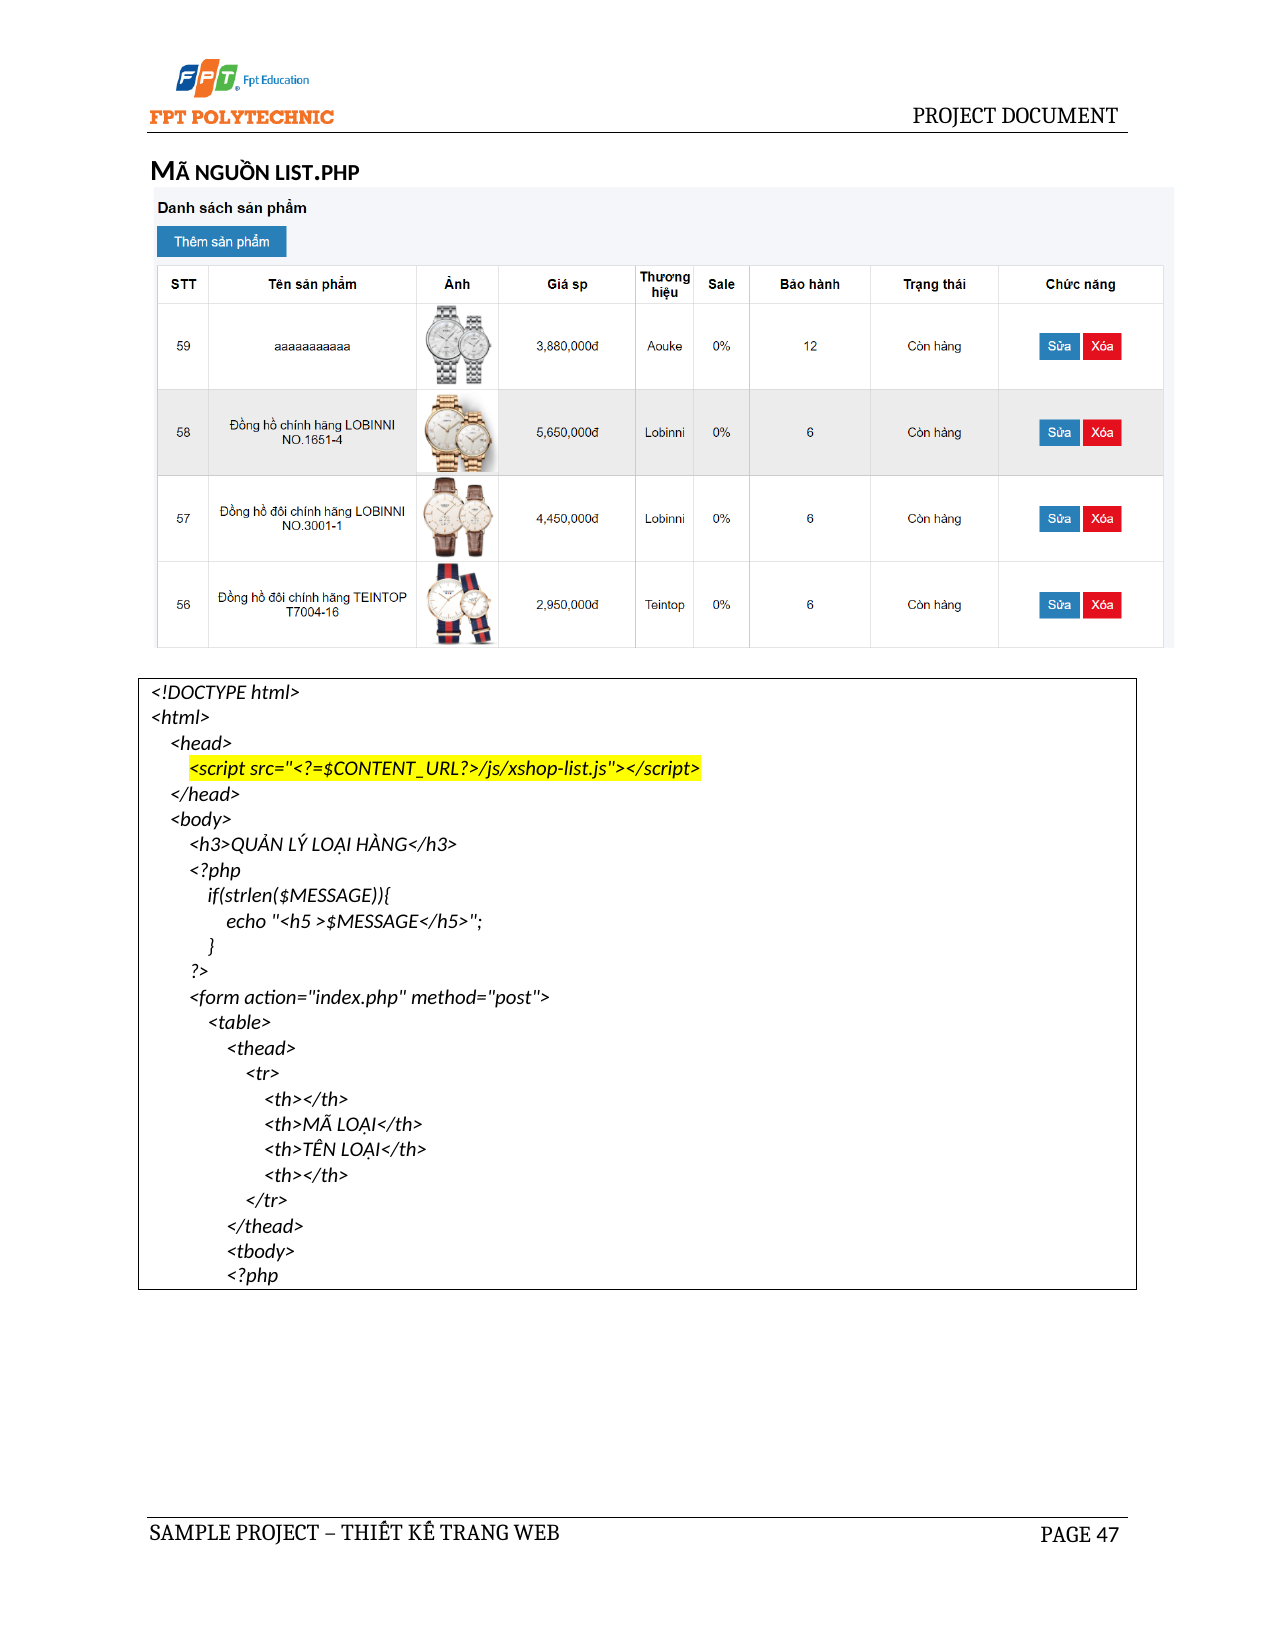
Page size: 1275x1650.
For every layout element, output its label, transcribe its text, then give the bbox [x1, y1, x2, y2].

picture [153, 187, 1175, 648]
picture [150, 59, 334, 124]
table_header <!DOCTYPE html> <html> <head> <script src="<?=$CONTENT_URL?>/js/xshop-list.js"></script> </head> <body> <h3>QUẢN LÝ LOẠI HÀNG</h3> <?php if(strlen($MESSAGE)){ echo "<h5 >$MESSAGE</h5>"; } ?> <form action="index.php" method="post"> <table> <thead> <tr> <th></th> <th>MÃ LOẠI</th> <th>TÊN LOẠI</th> <th></th> </tr> </thead> <tbody> <?php [139, 679, 1136, 1288]
text MÃ NGUỒN LIST.PHP [150, 152, 1148, 188]
